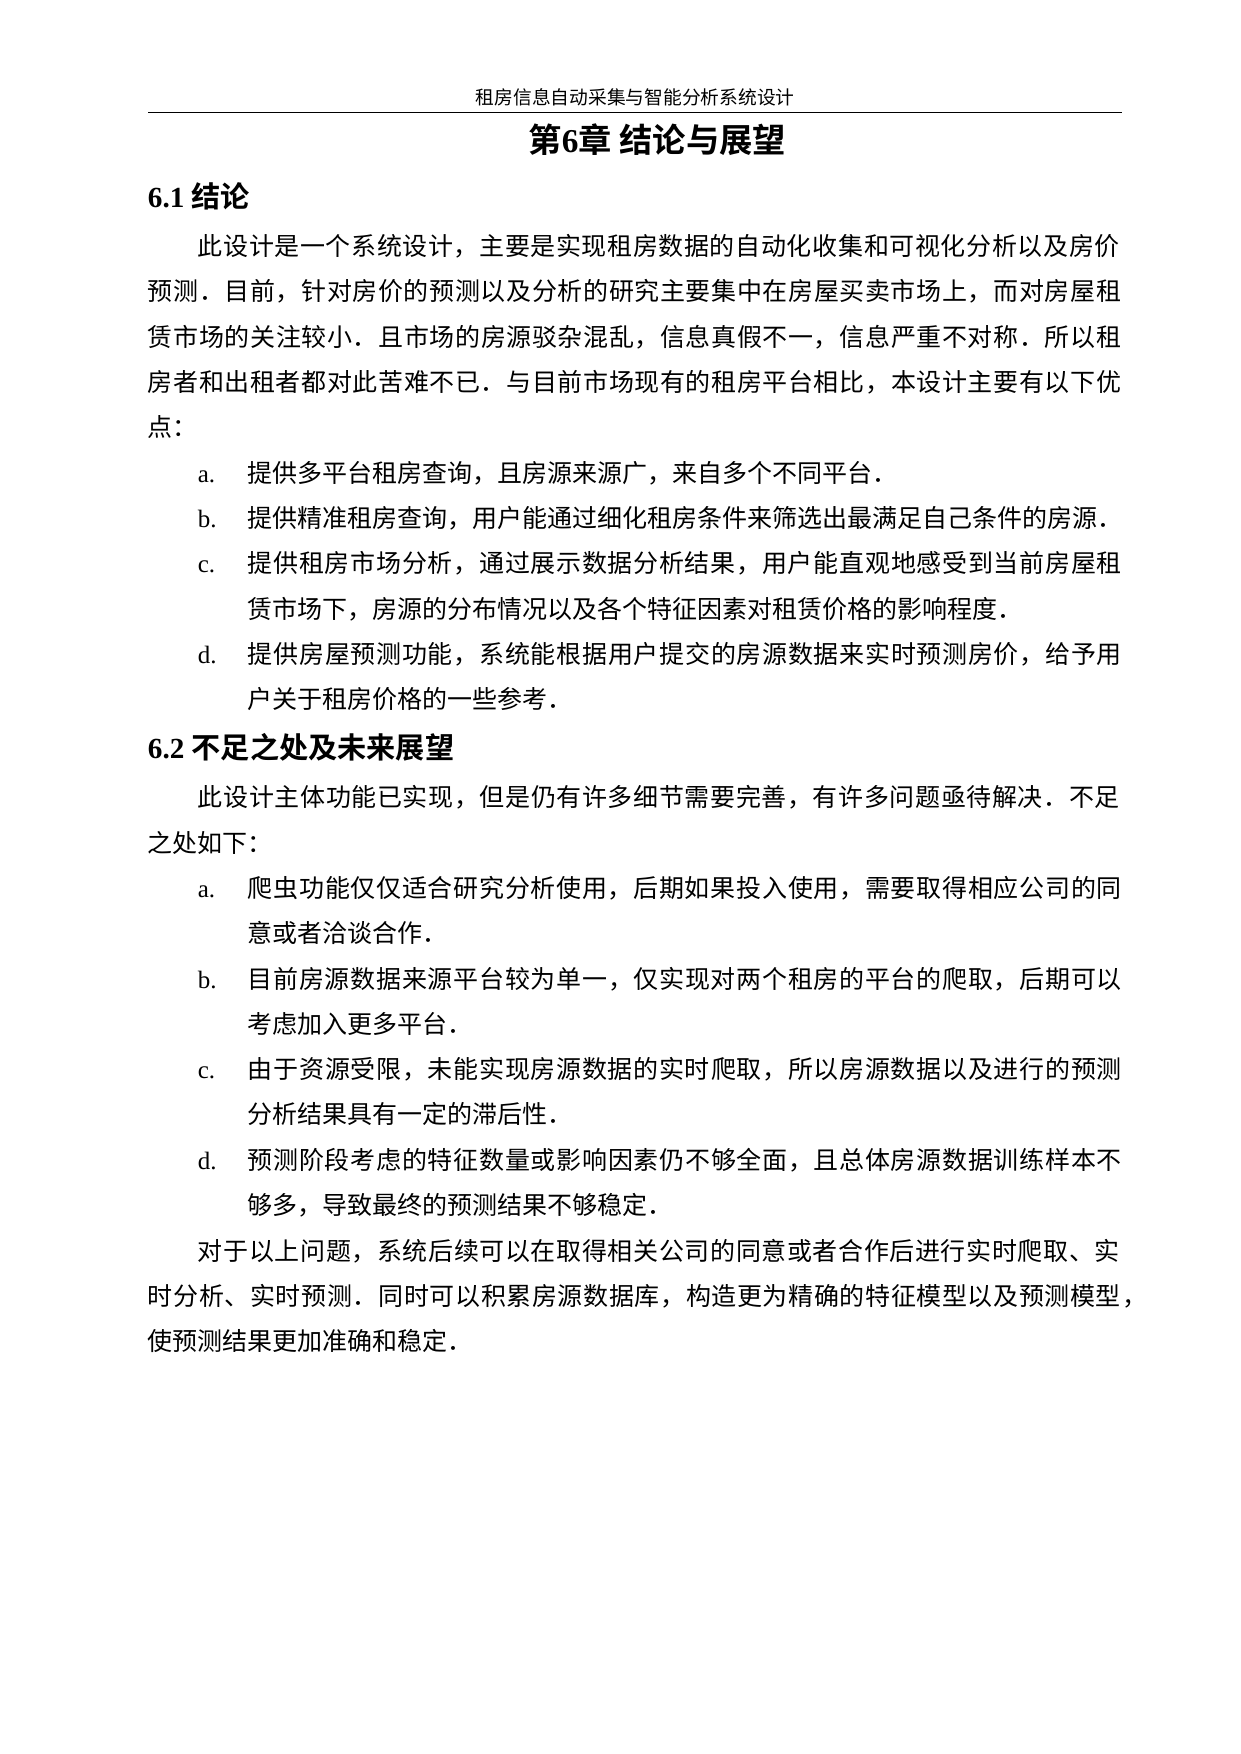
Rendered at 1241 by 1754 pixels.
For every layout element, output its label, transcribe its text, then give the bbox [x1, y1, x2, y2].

text 对于以上问题，系统后续可以在取得相关公司的同意或者合作后进行实时爬取、实时分析、实时预测．同时可以积累房源数据库，构造更为精确的特征模型以及预测模型，使预测结果更加准确和稳定． [148, 1231, 1122, 1358]
list 由于资源受限，未能实现房源数据的实时爬取，所以房源数据以及进行的预测分析结果具有一定的滞后性． [198, 1050, 1122, 1131]
list 提供租房市场分析，通过展示数据分析结果，用户能直观地感受到当前房屋租赁市场下，房源的分布情况以及各个特征因素对租赁价格的影响程度． [198, 544, 1122, 625]
text 此设计是一个系统设计，主要是实现租房数据的自动化收集和可视化分析以及房价预测．目前，针对房价的预测以及分析的研究主要集中在房屋买卖市场上，而对房屋租赁市场的关注较小．且市场的房源驳杂混乱，信息真假不一，信息严重不对称．所以租房者和出租者都对此苦难不已．与目前市场现有的租房平台相比，本设计主要有以下优点： [148, 227, 1122, 444]
list 爬虫功能仅仅适合研究分析使用，后期如果投入使用，需要取得相应公司的同意或者洽谈合作． [198, 868, 1122, 950]
subtitle 结论与展望 [192, 113, 1122, 162]
subtitle 不足之处及未来展望 [148, 725, 1122, 767]
list 预测阶段考虑的特征数量或影响因素仍不够全面，且总体房源数据训练样本不够多，导致最终的预测结果不够稳定． [198, 1140, 1122, 1222]
list 提供房屋预测功能，系统能根据用户提交的房源数据来实时预测房价，给予用户关于租房价格的一些参考． [198, 634, 1122, 716]
text 此设计主体功能已实现，但是仍有许多细节需要完善，有许多问题亟待解决．不足之处如下： [148, 778, 1122, 859]
subtitle 结论 [148, 174, 1122, 216]
list 目前房源数据来源平台较为单一，仅实现对两个租房的平台的爬取，后期可以考虑加入更多平台． [198, 959, 1122, 1041]
list 提供多平台租房查询，且房源来源广，来自多个不同平台． [198, 453, 1122, 489]
list 提供精准租房查询，用户能通过细化租房条件来筛选出最满足自己条件的房源． [198, 498, 1122, 535]
